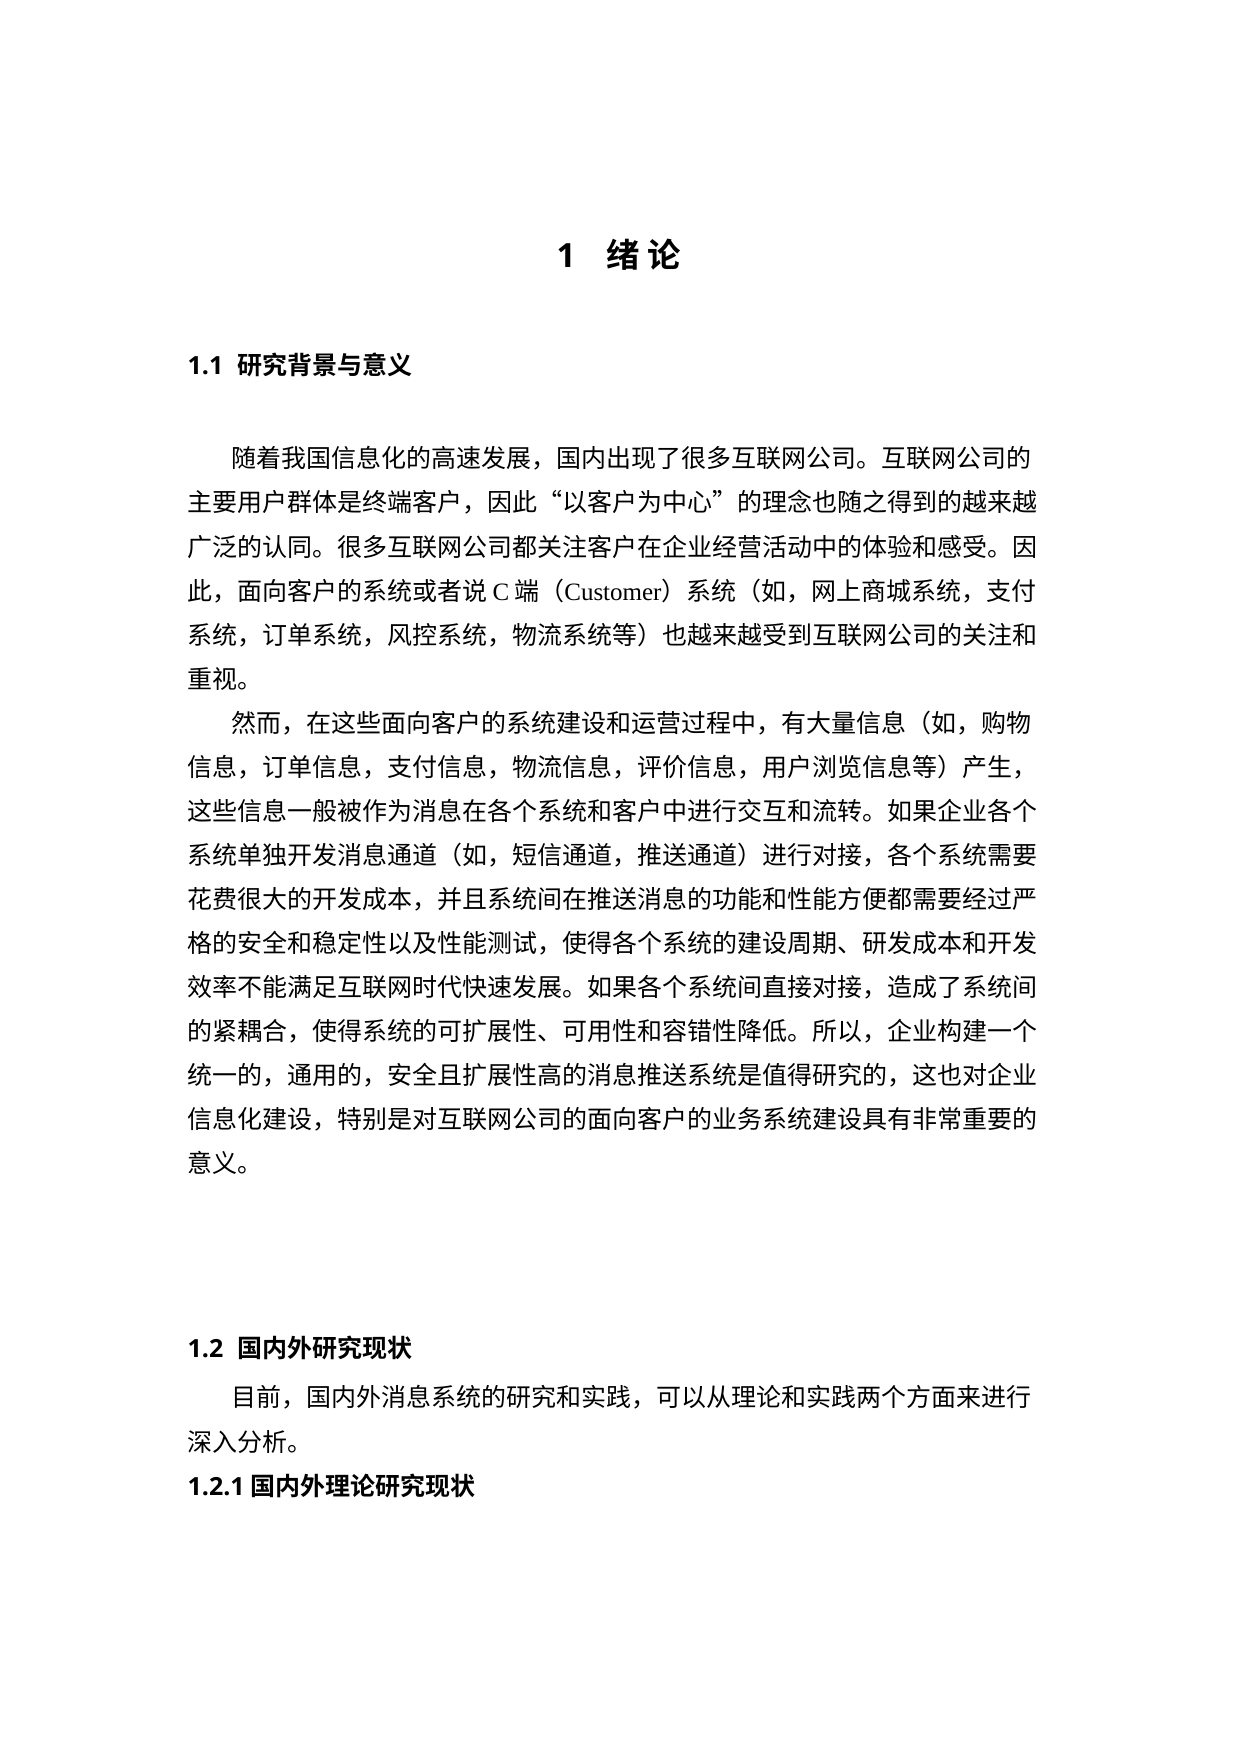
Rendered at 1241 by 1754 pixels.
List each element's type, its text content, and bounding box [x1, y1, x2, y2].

list 绪 论 [187, 228, 1050, 277]
text 然而，在这些面向客户的系统建设和运营过程中，有大量信息（如，购物信息，订单信息，支付信息，物流信息，评价信息，用户浏览信息等）产生，这些信息一般被作为消息在各个系统和客户中进行交互和流转。如果企业各个系统单独开发消息通道（如，短信通道，推送通道）进行对接，各个系统需要花费很大的开发成本，并且系统间在推送消息的功能和性能方便都需要经过严格的安全和稳定性以及性能测试，使得各个系统的建设周期、研发成本和开发效率不能满足互联网时代快速发展。如果各个系统间直接对接，造成了系统间的紧耦合，使得系统的可扩展性、可用性和容错性降低。所以，企业构建一个统一的，通用的，安全且扩展性高的消息推送系统是值得研究的，这也对企业信息化建设，特别是对互联网公司的面向客户的业务系统建设具有非常重要的意义。 [187, 699, 1053, 1184]
list 国内外研究现状 [187, 1329, 1050, 1365]
text 随着我国信息化的高速发展，国内出现了很多互联网公司。互联网公司的主要用户群体是终端客户，因此“以客户为中心”的理念也随之得到的越来越广泛的认同。很多互联网公司都关注客户在企业经营活动中的体验和感受。因此，面向客户的系统或者说C端（Customer）系统（如，网上商城系统，支付系统，订单系统，风控系统，物流系统等）也越来越受到互联网公司的关注和重视。 [187, 435, 1053, 699]
text 1.2.1国内外理论研究现状 [187, 1462, 1050, 1506]
text 目前，国内外消息系统的研究和实践，可以从理论和实践两个方面来进行深入分析。 [187, 1374, 1053, 1462]
list 研究背景与意义 [187, 346, 1050, 382]
